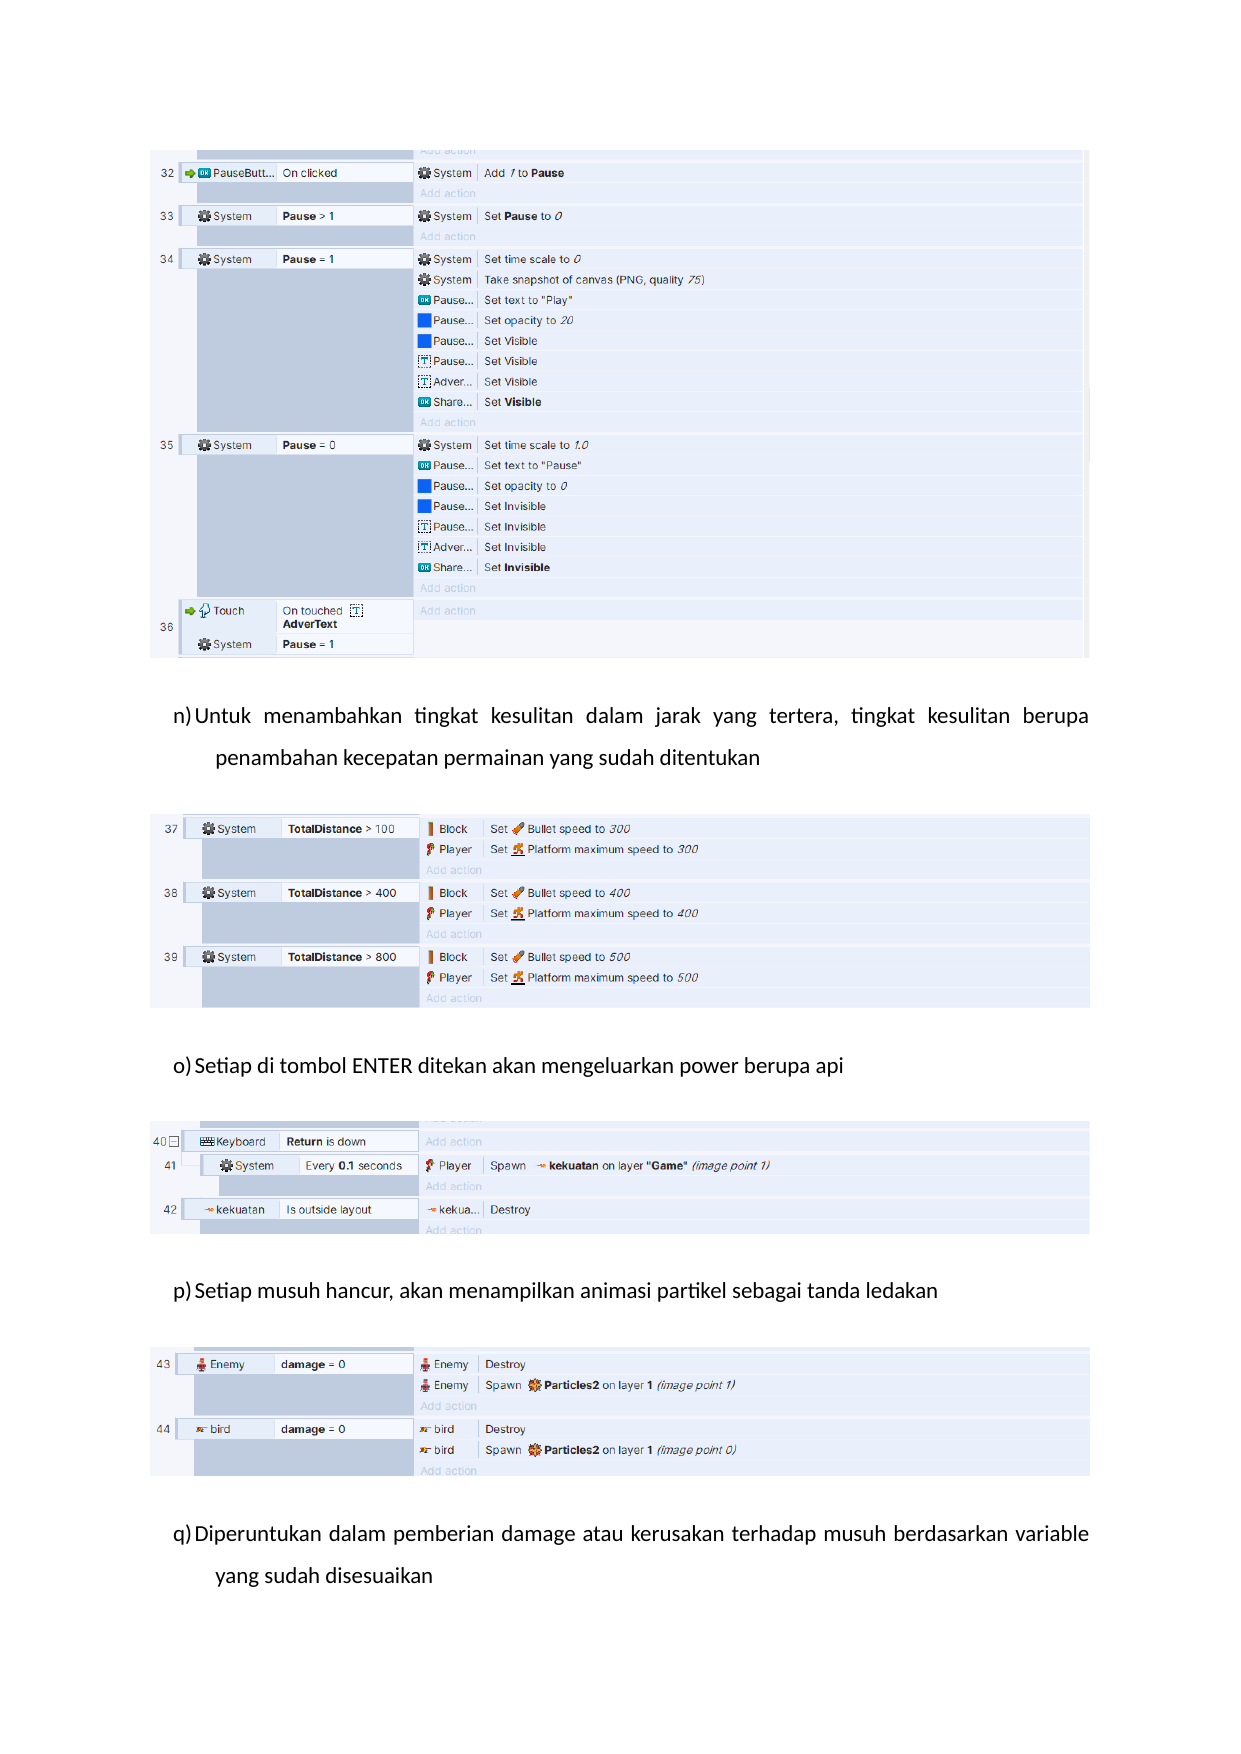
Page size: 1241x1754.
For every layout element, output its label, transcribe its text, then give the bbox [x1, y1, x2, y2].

picture [150, 150, 1090, 658]
picture [150, 1121, 1090, 1234]
list Diperuntukan dalam pemberian damage atau kerusakan terhadap musuh berdasarkan variable yang sudah disesuaikan [173, 1519, 1090, 1589]
list Setiap di tombol ENTER ditekan akan mengeluarkan power berupa api [173, 1051, 1090, 1079]
picture [150, 1347, 1090, 1476]
picture [150, 814, 1090, 1008]
list Untuk menambahkan tingkat kesulitan dalam jarak yang tertera, tingkat kesulitan berupa penambahan kecepatan permainan yang sudah ditentukan [173, 701, 1090, 771]
list Setiap musuh hancur, akan menampilkan animasi partikel sebagai tanda ledakan [173, 1277, 1090, 1305]
